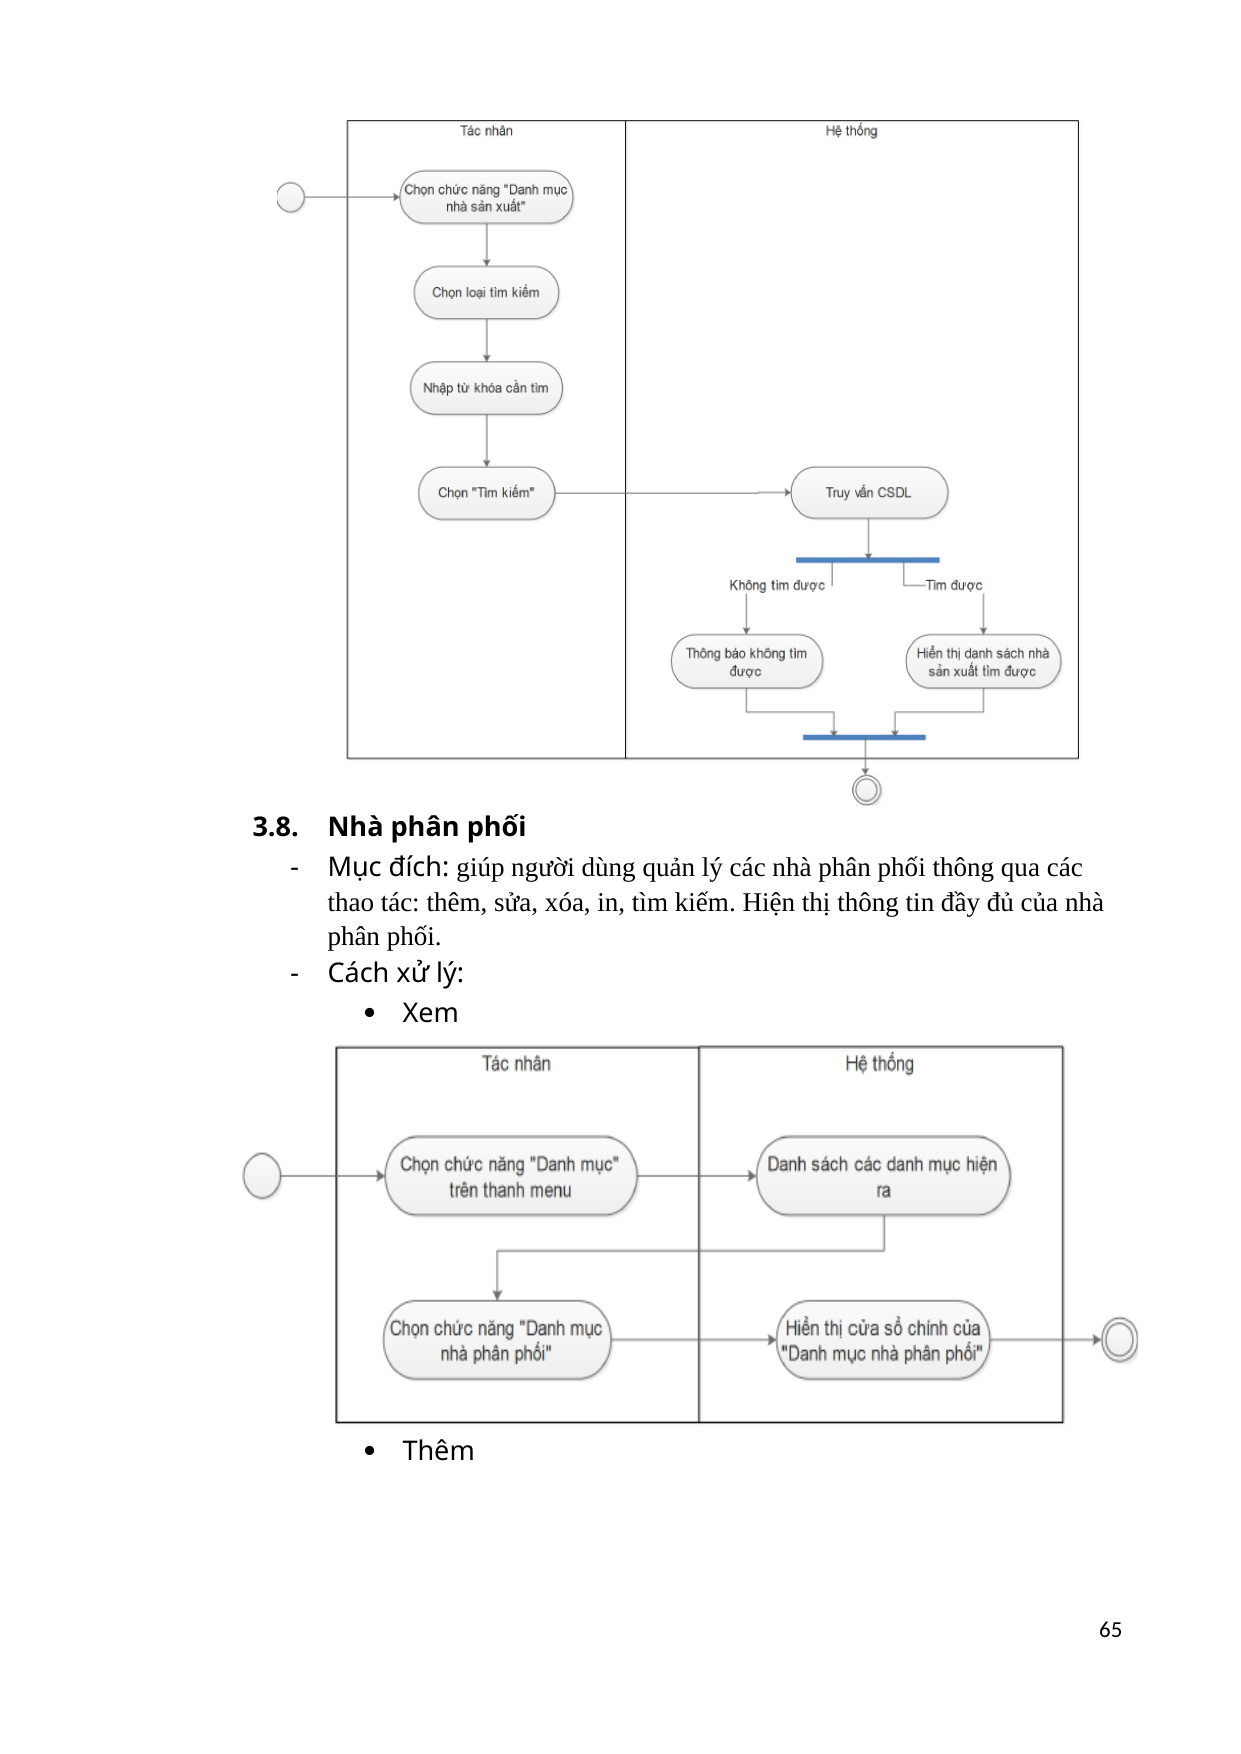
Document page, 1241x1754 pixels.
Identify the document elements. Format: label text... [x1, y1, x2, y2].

list Cách xử lý: [290, 954, 1122, 991]
picture [236, 1033, 1139, 1430]
list Mục đích: giúp người dùng quản lý các nhà phân phối thông qua các thao tác: thêm, sửa, xóa, in, tìm kiếm. Hiện thị thông tin đầy đủ của nhà phân phối. [290, 847, 1122, 951]
list Xem [365, 993, 1122, 1030]
picture [277, 118, 1082, 806]
list Nhà phân phối [252, 807, 1122, 844]
list Thêm [365, 1431, 1122, 1468]
